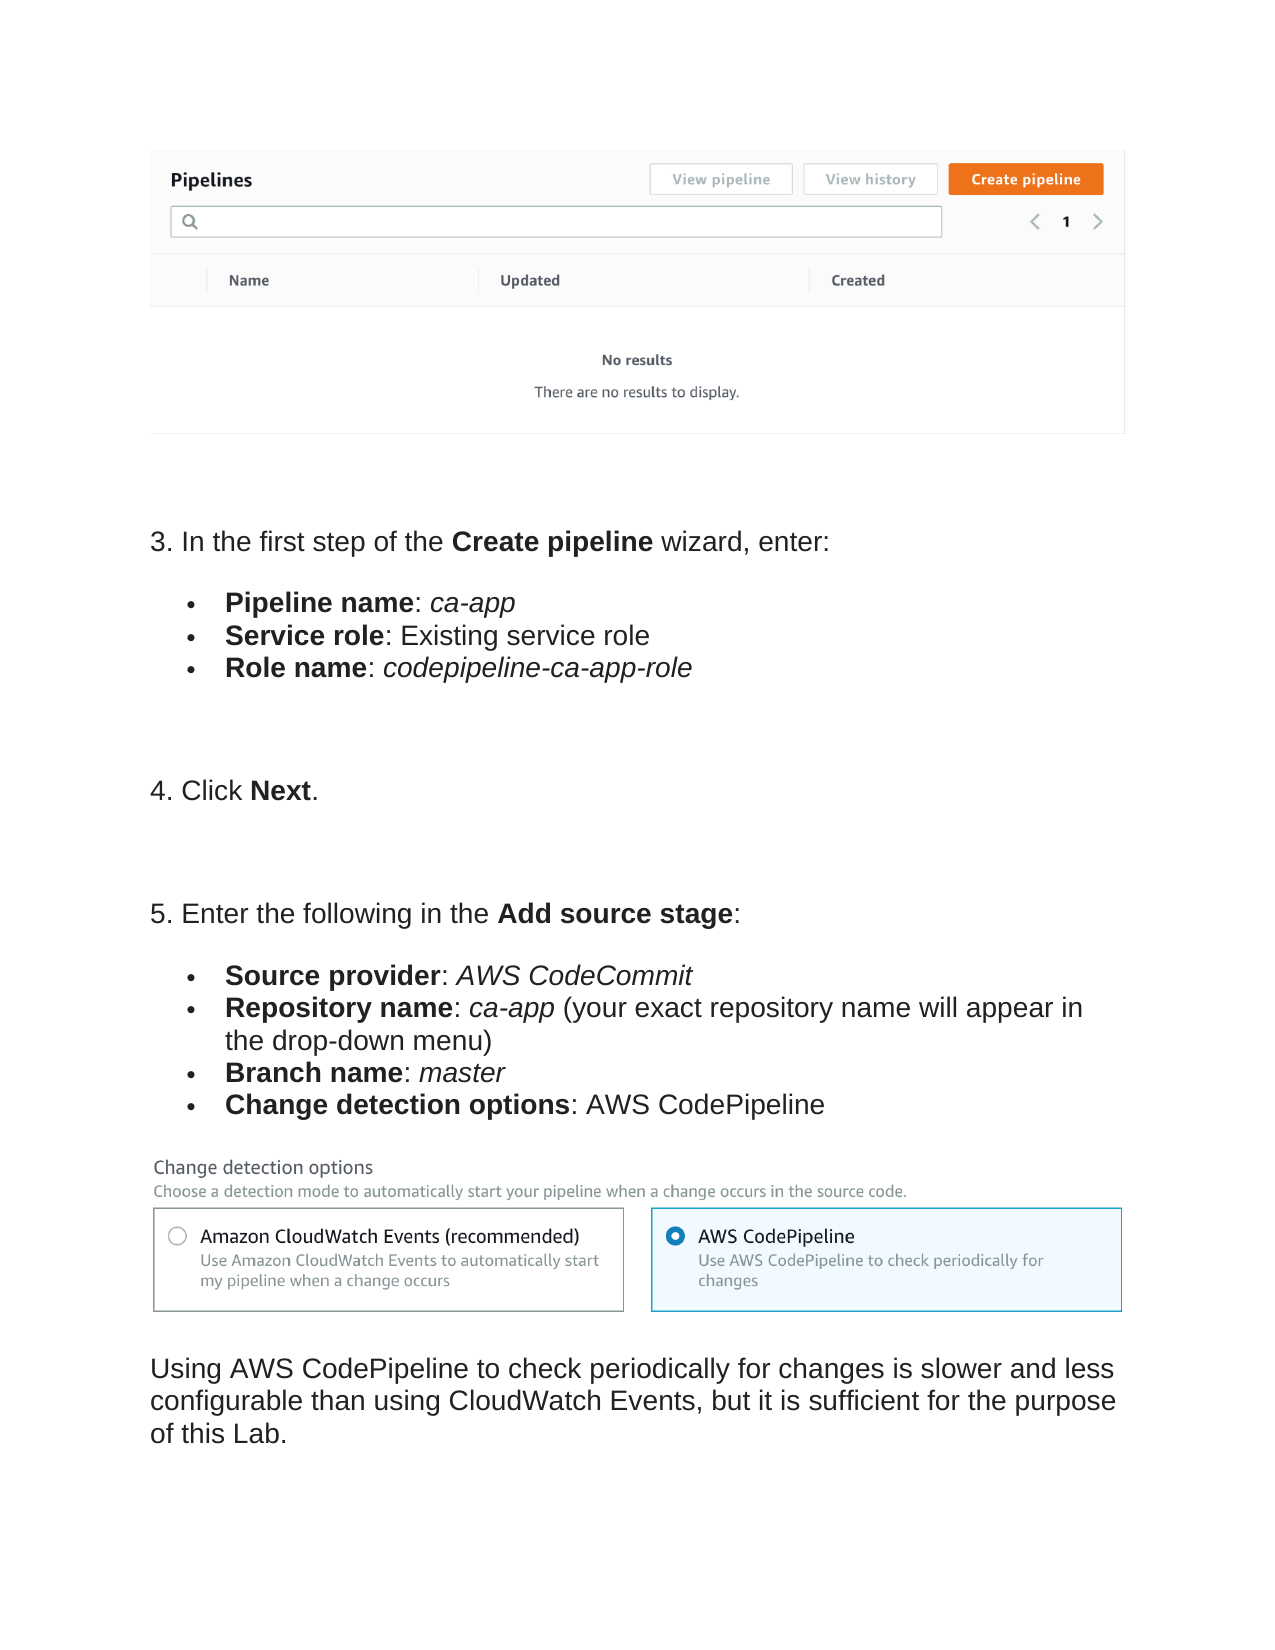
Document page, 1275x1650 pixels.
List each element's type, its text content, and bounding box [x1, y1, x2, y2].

list Service role: Existing service role [187, 618, 1125, 651]
list Pipeline name: ca-app [187, 586, 1125, 618]
picture [150, 150, 1125, 434]
list Branch name: master [187, 1056, 1125, 1088]
text 3. In the first step of the Create pipeline wizard, enter: [150, 524, 1125, 557]
list Change detection options: AWS CodePipeline [187, 1088, 1125, 1121]
text Using AWS CodePipeline to check periodically for changes is slower and less configurable than using CloudWatch Events, but it is sufficient for the purpose of this Lab. [150, 1352, 1125, 1449]
text 5. Enter the following in the Add source stage: [150, 897, 1125, 929]
picture [150, 1150, 1125, 1323]
text 4. Click Next. [150, 774, 1125, 806]
list Source provider: AWS CodeCommit [187, 959, 1125, 991]
list Repository name: ca-app (your exact repository name will appear in the drop-down menu) [187, 991, 1125, 1056]
list Role name: codepipeline-ca-app-role [187, 651, 1125, 683]
